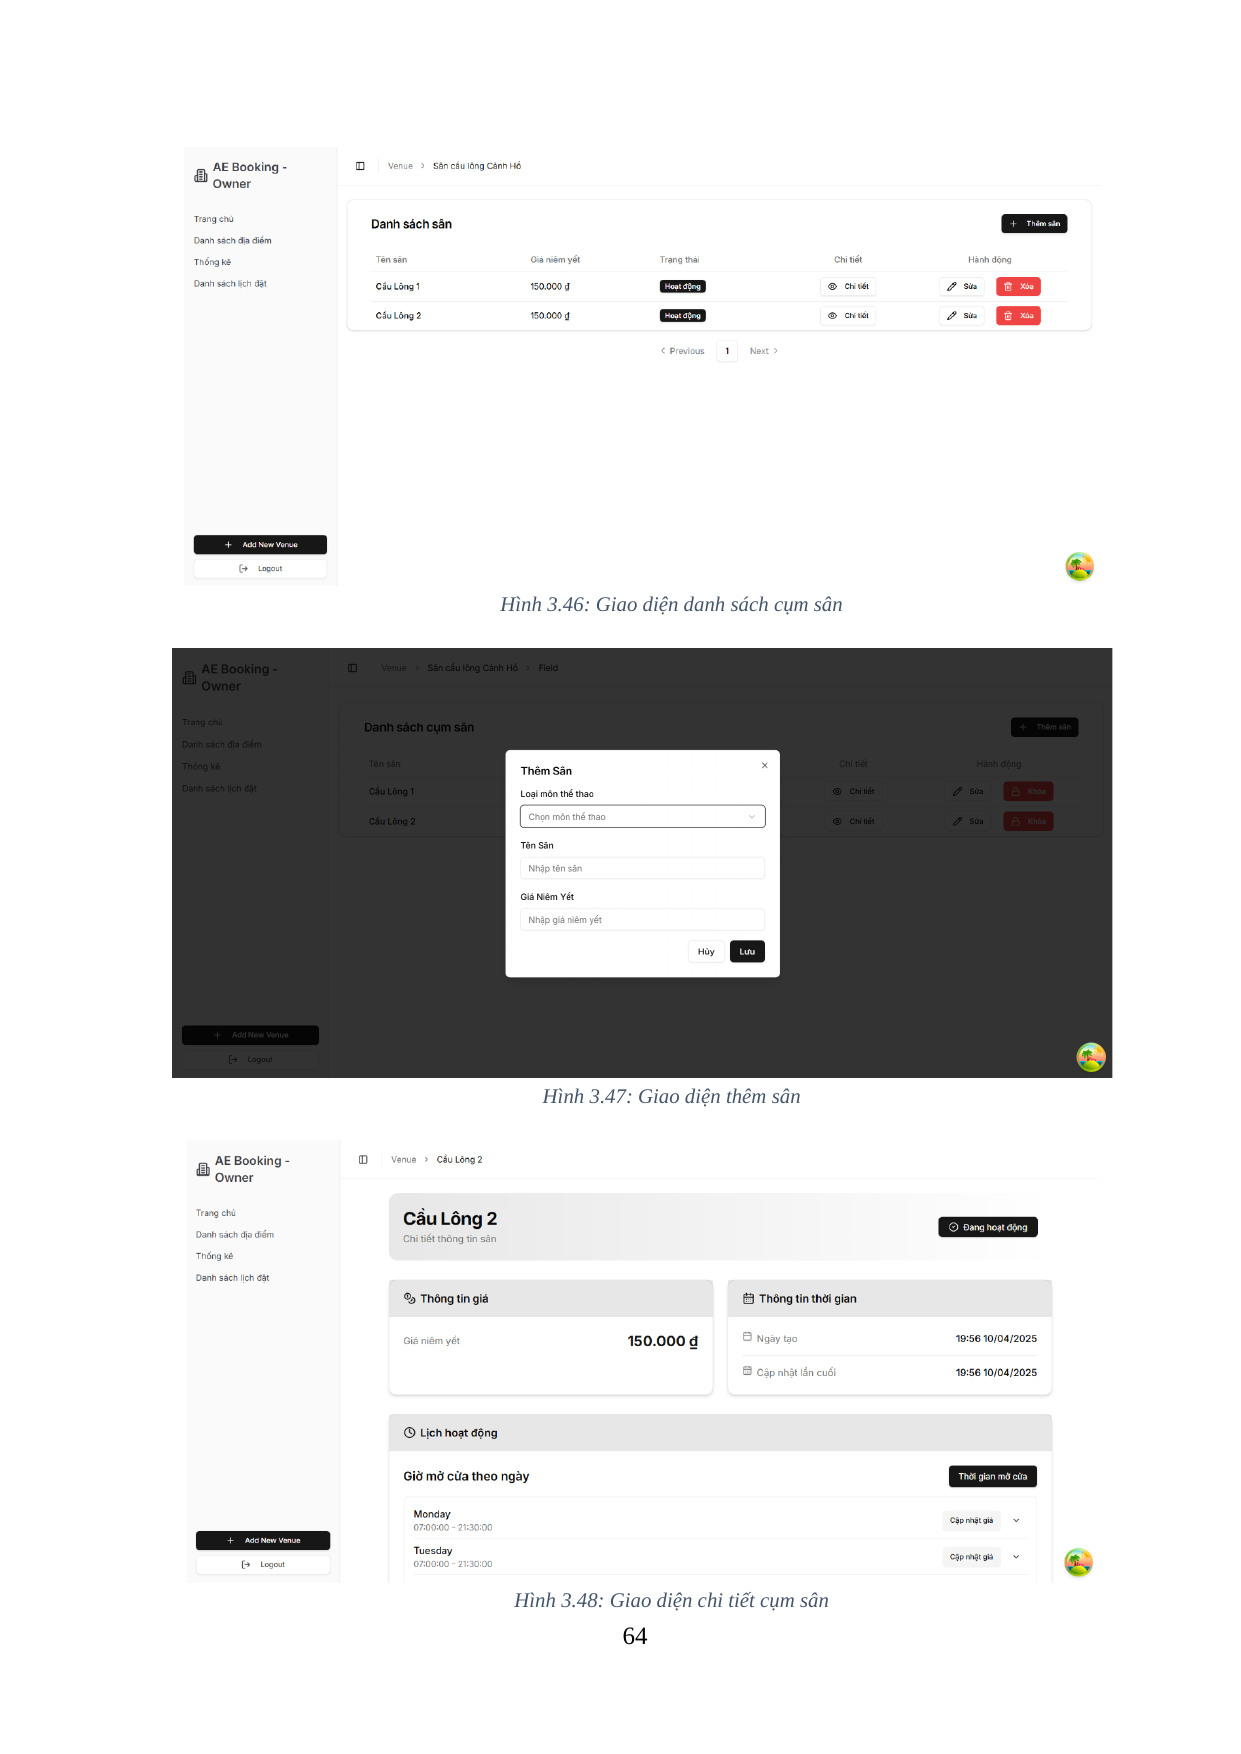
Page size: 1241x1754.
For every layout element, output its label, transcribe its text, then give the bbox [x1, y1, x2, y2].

picture [186, 1140, 1098, 1583]
picture [172, 648, 1113, 1078]
picture [184, 147, 1101, 586]
